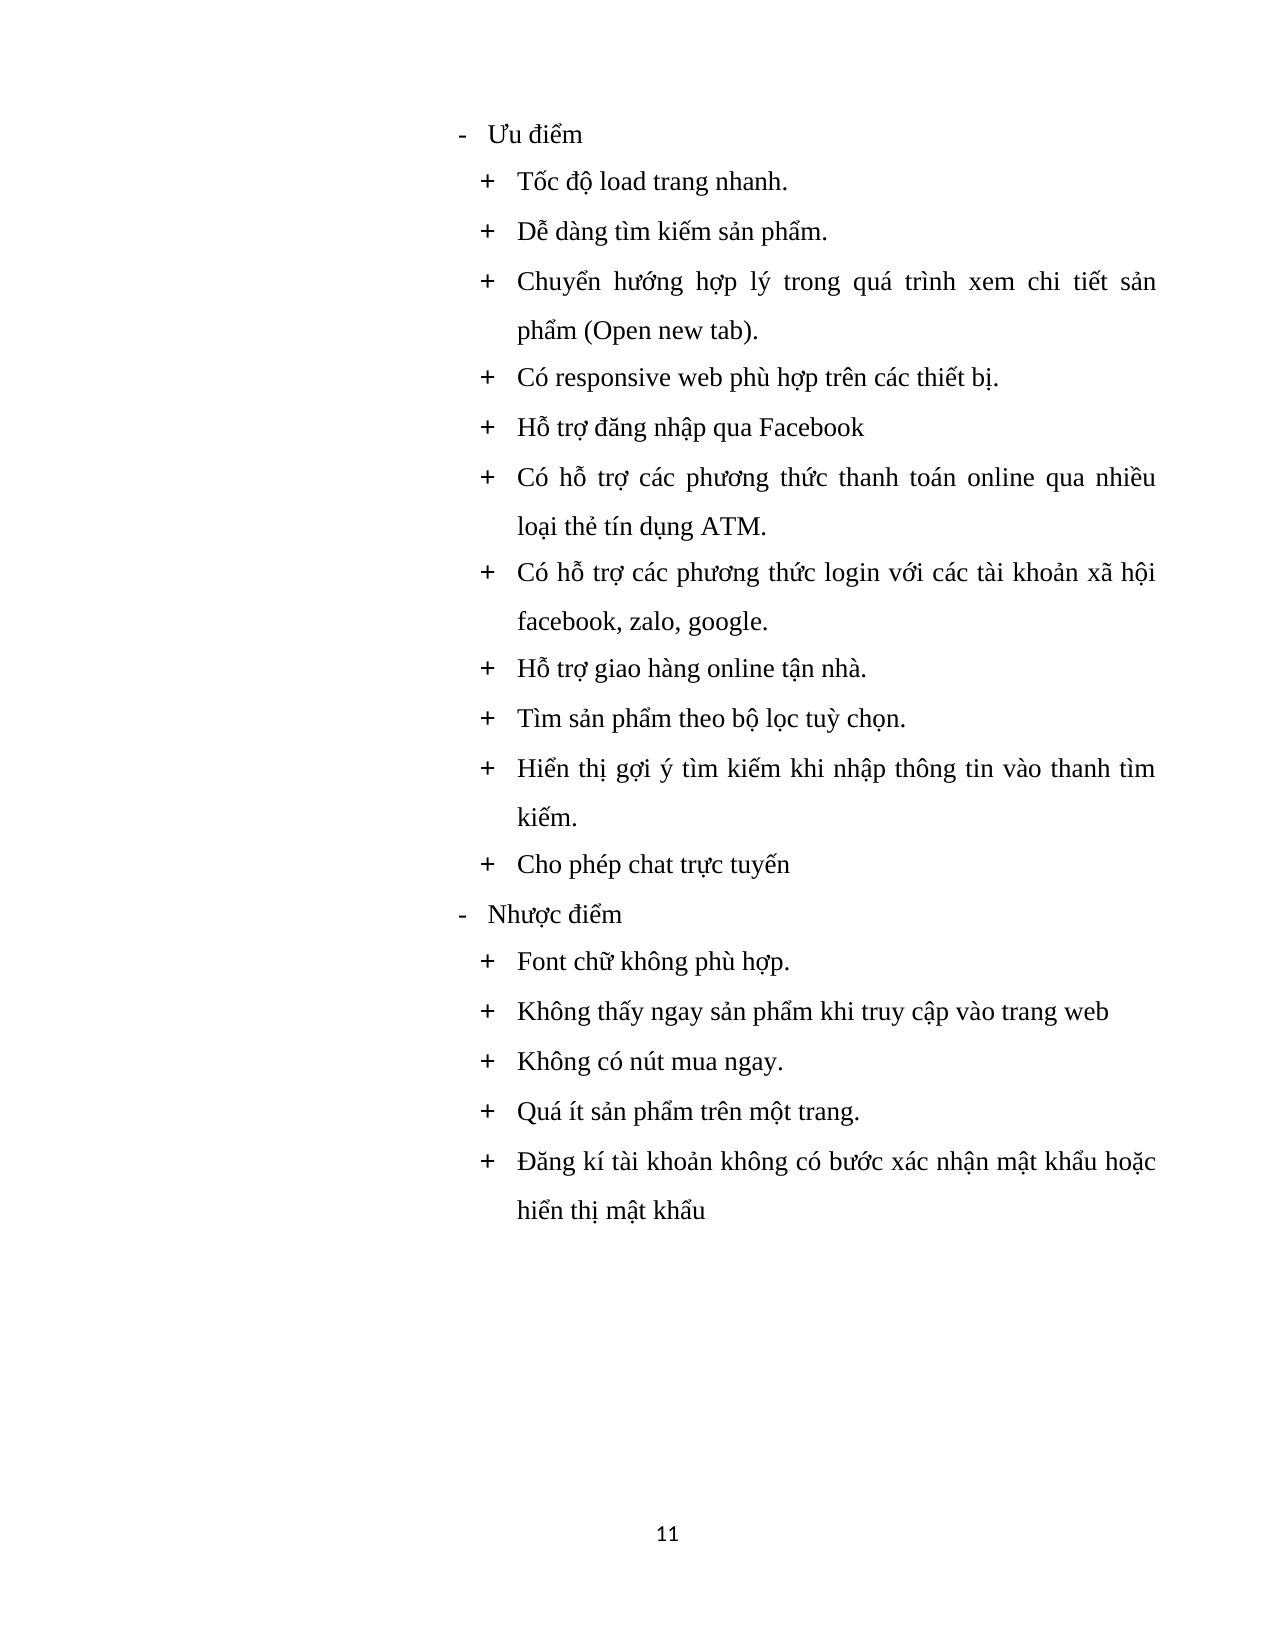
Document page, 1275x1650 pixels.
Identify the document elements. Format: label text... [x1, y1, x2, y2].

list Có hỗ trợ các phương thức login với các tài khoản xã hội facebook, zalo, google. [479, 556, 1157, 637]
list Tìm sản phẩm theo bộ lọc tuỳ chọn. [479, 702, 1157, 736]
list Tốc độ load trang nhanh. [479, 165, 1157, 198]
list Đăng kí tài khoản không có bước xác nhận mật khẩu hoặc hiển thị mật khẩu [479, 1145, 1157, 1225]
list Hỗ trợ giao hàng online tận nhà. [479, 652, 1157, 686]
list Quá ít sản phẩm trên một trang. [479, 1095, 1157, 1128]
list Có hỗ trợ các phương thức thanh toán online qua nhiều loại thẻ tín dụng ATM. [479, 461, 1157, 541]
list Có responsive web phù hợp trên các thiết bị. [479, 361, 1157, 394]
list Hỗ trợ đăng nhập qua Facebook [479, 411, 1157, 444]
list Font chữ không phù hợp. [479, 945, 1157, 978]
list Hiển thị gợi ý tìm kiếm khi nhập thông tin vào thanh tìm kiếm. [479, 752, 1157, 832]
list Chuyển hướng hợp lý trong quá trình xem chi tiết sản phẩm (Open new tab). [479, 265, 1157, 345]
list Cho phép chat trực tuyến [479, 848, 1157, 881]
list Không có nút mua ngay. [479, 1045, 1157, 1078]
list Dễ dàng tìm kiếm sản phẩm. [479, 215, 1157, 248]
list Không thấy ngay sản phẩm khi truy cập vào trang web [479, 995, 1157, 1028]
list Ưu điểm [458, 118, 1157, 149]
list Nhược điểm [458, 898, 1157, 929]
